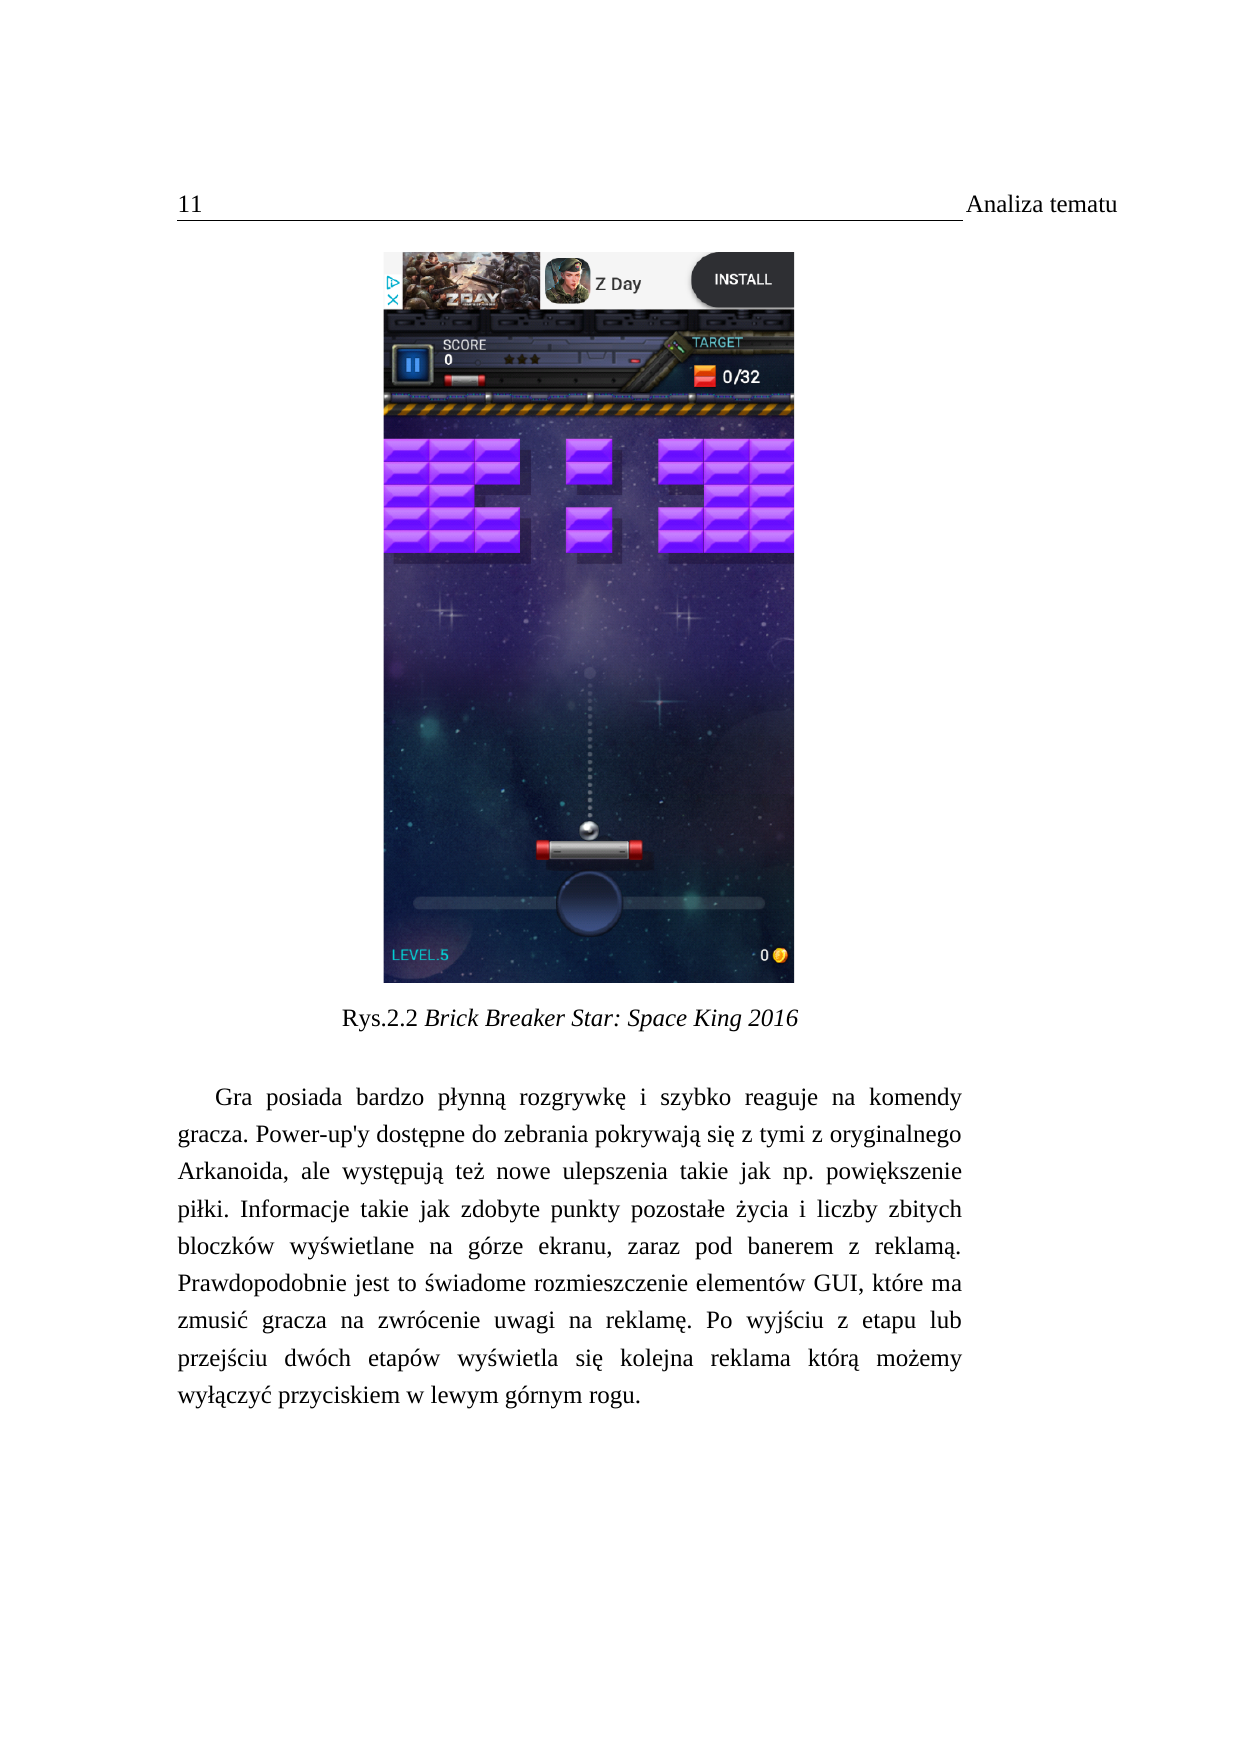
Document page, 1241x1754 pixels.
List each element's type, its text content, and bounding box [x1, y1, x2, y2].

text Gra posiada bardzo płynną rozgrywkę i szybko reaguje na komendy gracza. Power-up'y dostępne do zebrania pokrywają się z tymi z oryginalnego Arkanoida, ale występują też nowe ulepszenia takie jak np. powiększenie piłki. Informacje takie jak zdobyte punkty pozostałe życia i liczby zbitych bloczków wyświetlane na górze ekranu, zaraz pod banerem z reklamą. Prawdopodobnie jest to świadome rozmieszczenie elementów GUI, które ma zmusić gracza na zwrócenie uwagi na reklamę. Po wyjściu z etapu lub przejściu dwóch etapów wyświetla się kolejna reklama którą możemy wyłączyć przyciskiem w lewym górnym rogu. [177, 1082, 963, 1409]
picture [383, 252, 795, 983]
text Rys.2.2 Brick Breaker Star: Space King 2016 [177, 1003, 963, 1032]
